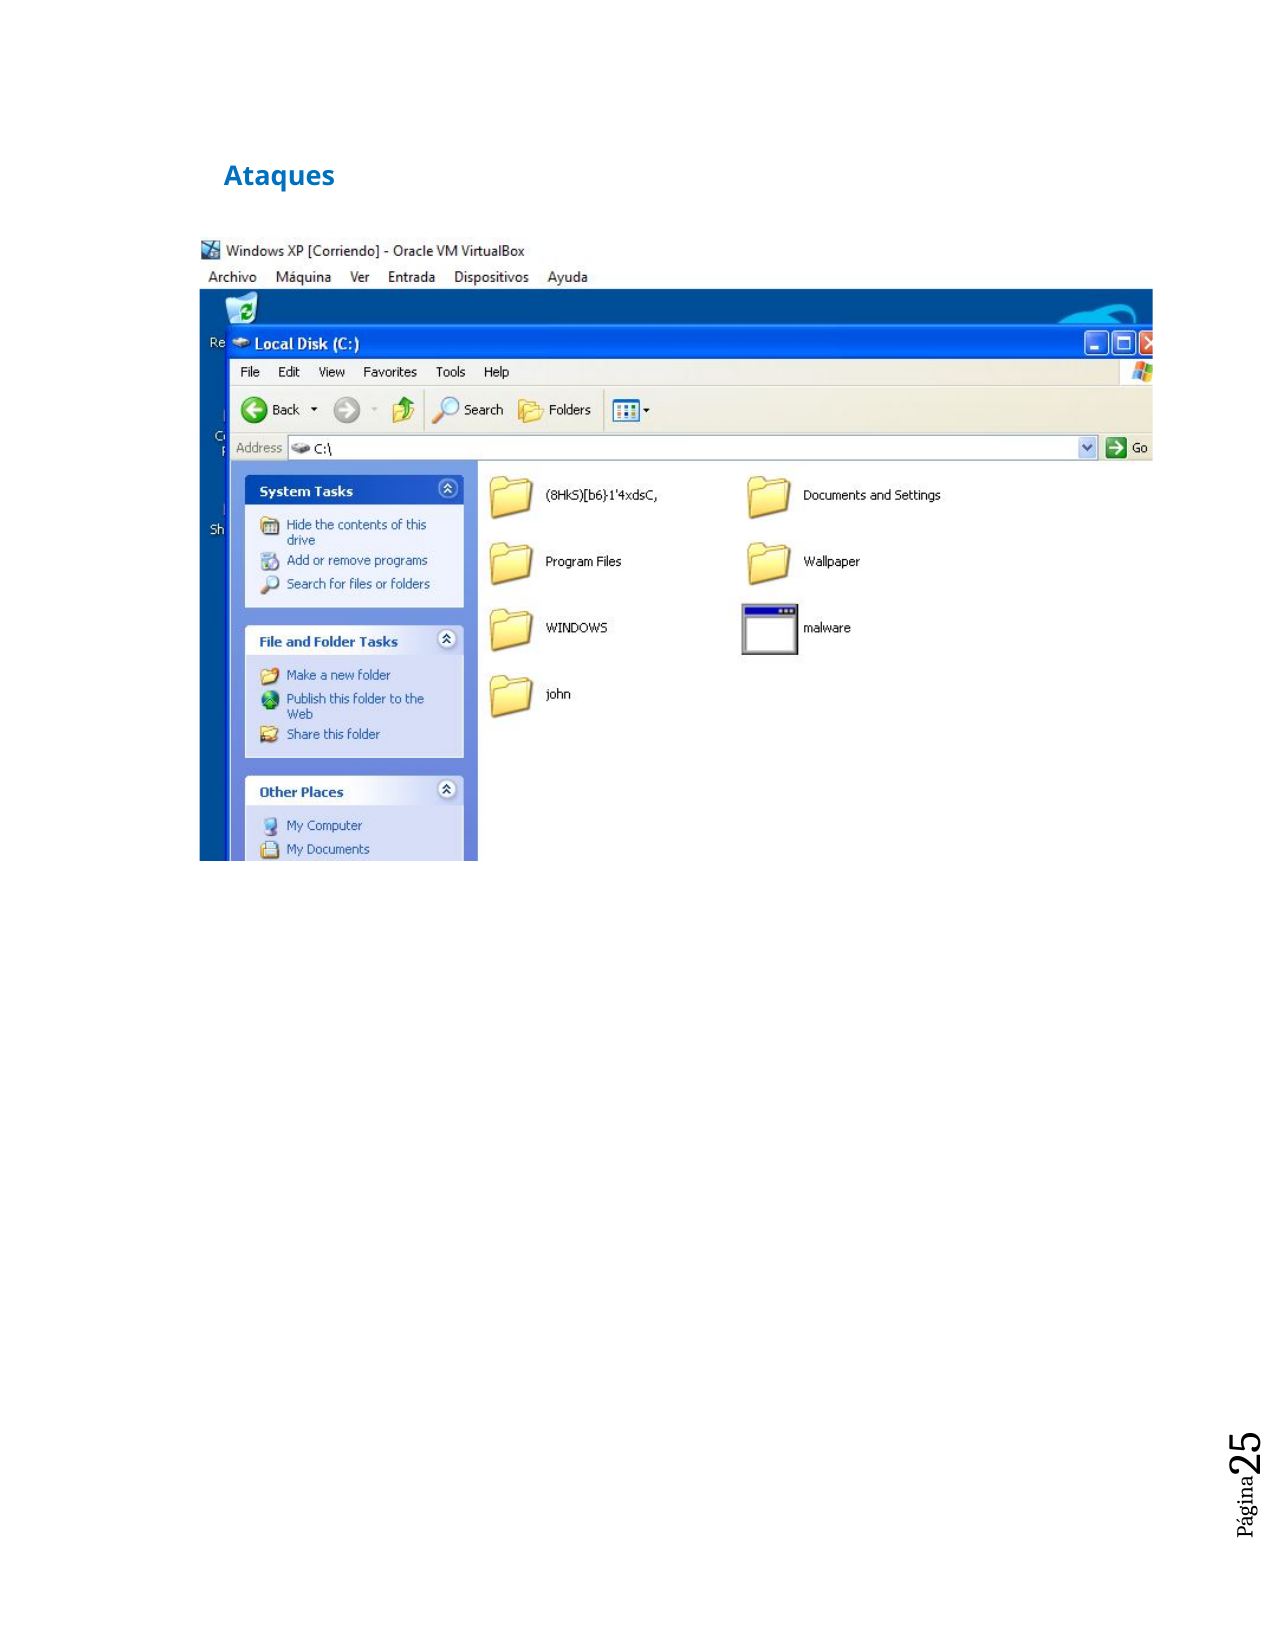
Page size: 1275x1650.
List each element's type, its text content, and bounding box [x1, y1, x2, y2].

subtitle Ataques [224, 156, 1231, 193]
picture [199, 237, 1153, 861]
